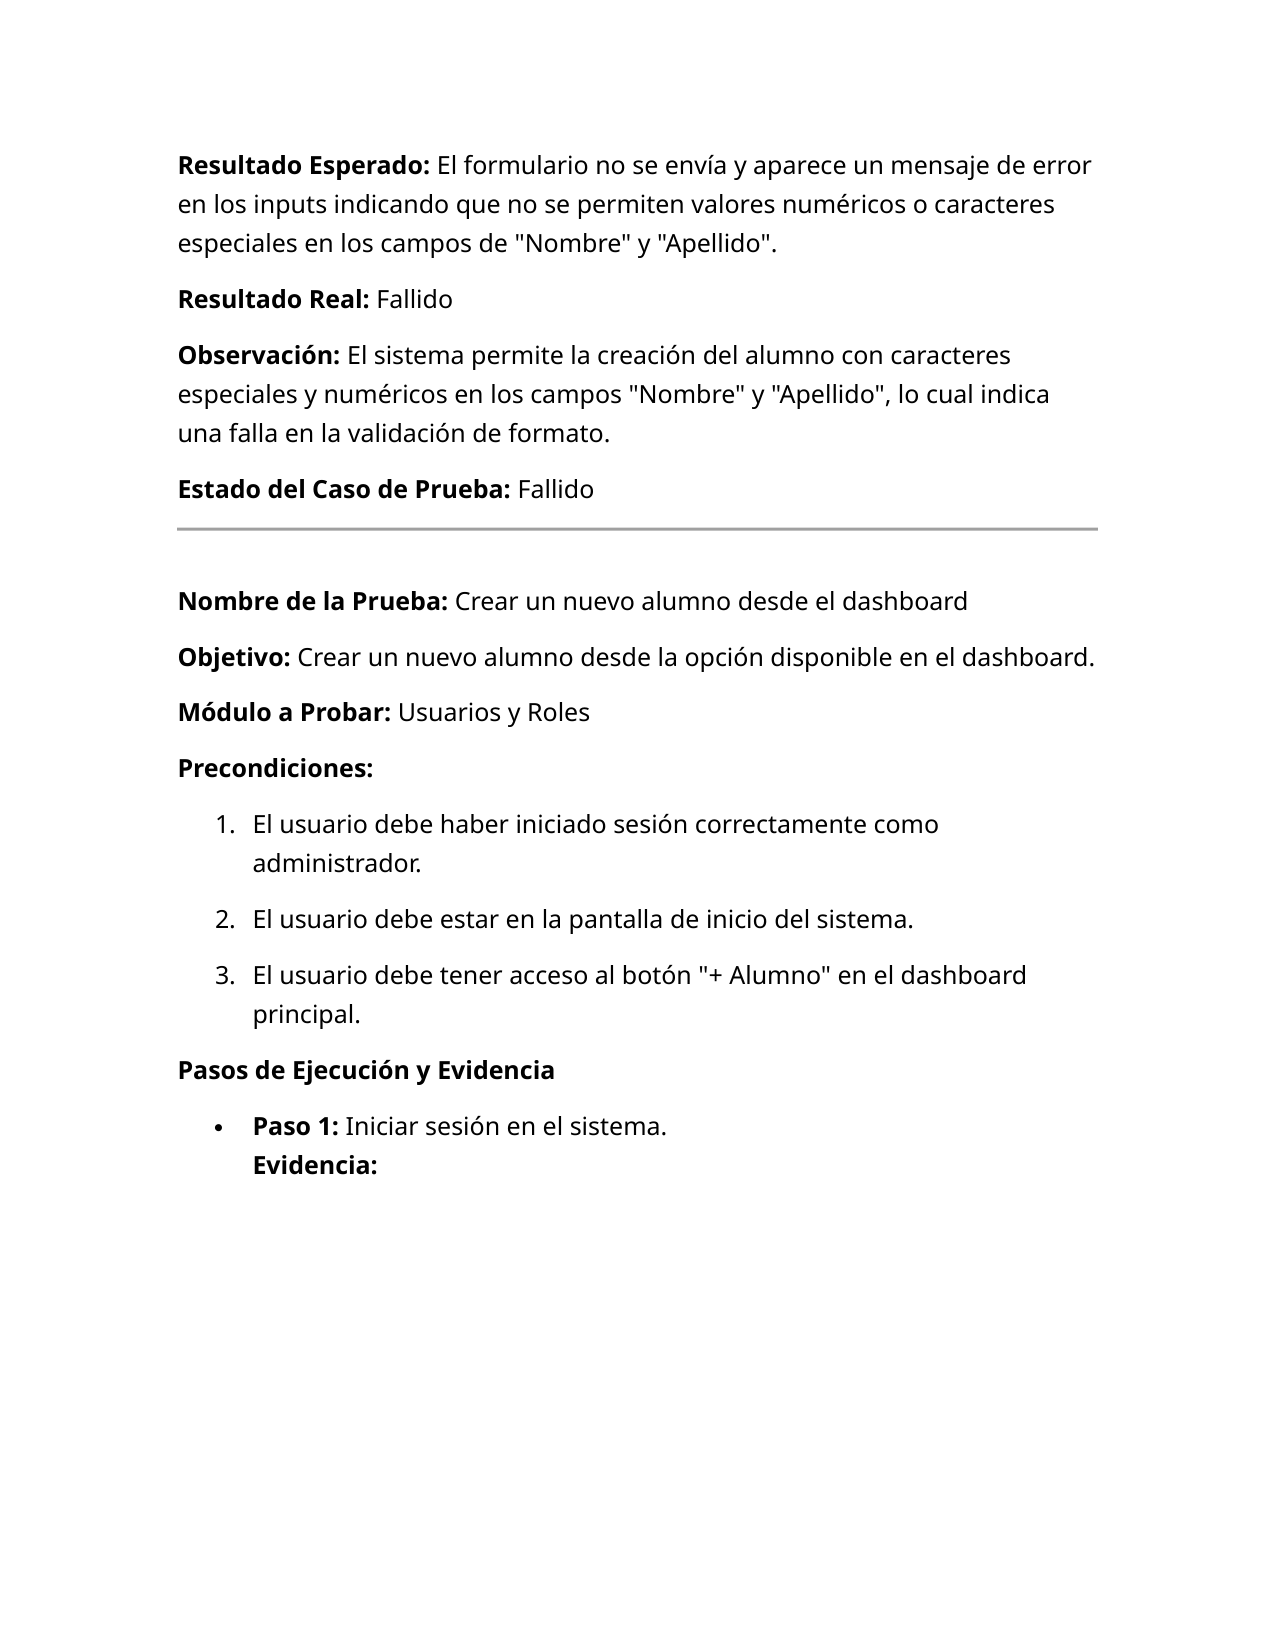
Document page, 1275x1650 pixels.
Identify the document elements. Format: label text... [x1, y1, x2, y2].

text Módulo a Probar: Usuarios y Roles [177, 695, 1098, 729]
text Observación: El sistema permite la creación del alumno con caracteres especiales y numéricos en los campos "Nombre" y "Apellido", lo cual indica una falla en la validación de formato. [177, 338, 1098, 450]
text Objetivo: Crear un nuevo alumno desde la opción disponible en el dashboard. [177, 639, 1098, 673]
list El usuario debe tener acceso al botón "+ Alumno" en el dashboard principal. [215, 958, 1098, 1031]
list El usuario debe haber iniciado sesión correctamente como administrador. [215, 807, 1098, 880]
text Pasos de Ejecución y Evidencia [177, 1053, 1098, 1087]
text Resultado Real: Fallido [177, 282, 1098, 316]
text Precondiciones: [177, 751, 1098, 785]
text Estado del Caso de Prueba: Fallido [177, 472, 1098, 506]
text Resultado Esperado: El formulario no se envía y aparece un mensaje de error en los inputs indicando que no se permiten valores numéricos o caracteres especiales en los campos de "Nombre" y "Apellido". [177, 148, 1098, 260]
list El usuario debe estar en la pantalla de inicio del sistema. [215, 902, 1098, 936]
text Nombre de la Prueba: Crear un nuevo alumno desde el dashboard [177, 583, 1098, 617]
list Paso 1: Iniciar sesión en el sistema. Evidencia: [215, 1108, 1098, 1182]
